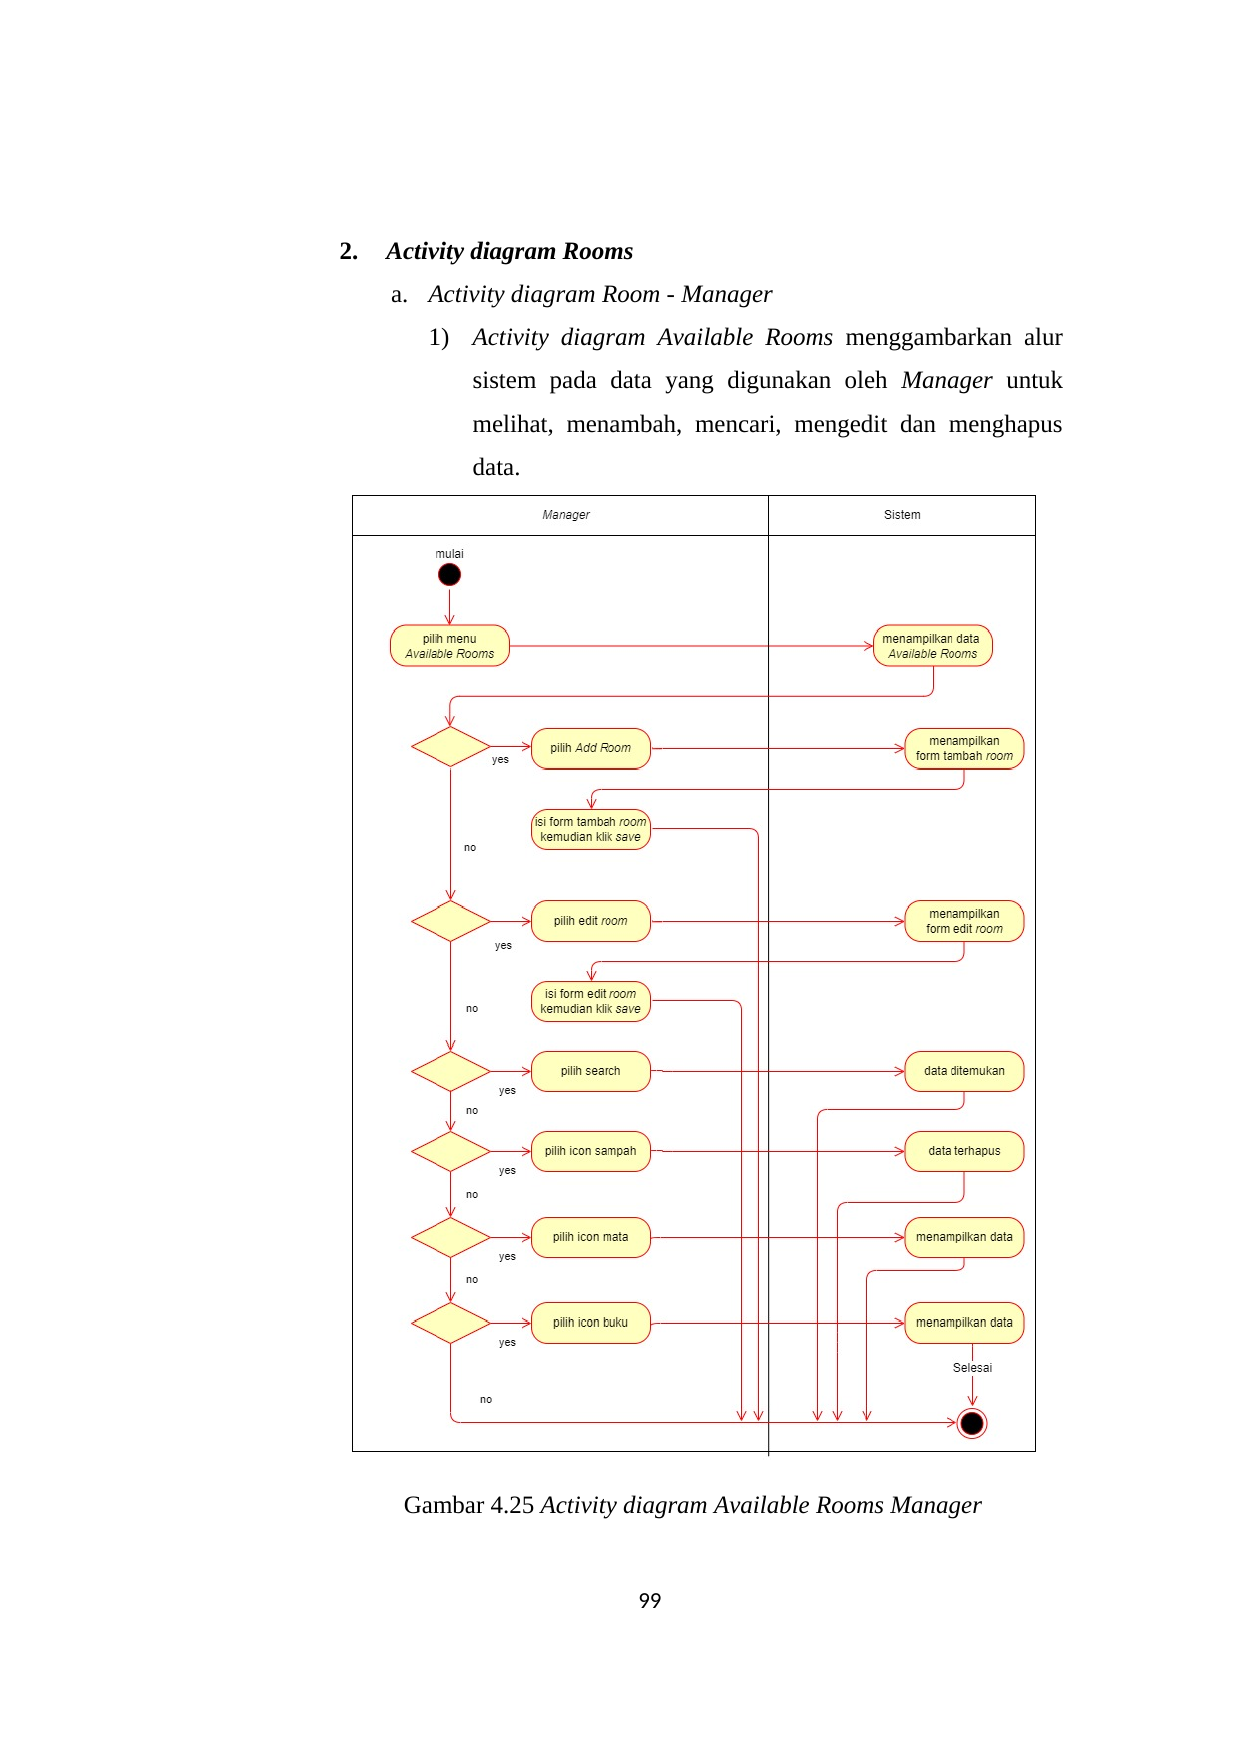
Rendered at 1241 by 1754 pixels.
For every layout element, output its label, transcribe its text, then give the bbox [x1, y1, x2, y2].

list Activity diagram Available Rooms menggambarkan alur sistem pada data yang digunakan oleh Manager untuk melihat, menambah, mencari, mengedit dan menghapus data. [428, 322, 1063, 481]
picture [351, 495, 1037, 1460]
list Activity diagram Room - Manager [391, 279, 1063, 308]
list Activity diagram Rooms [339, 236, 1063, 265]
text Gambar 4.25 Activity diagram Available Rooms Manager [281, 1490, 1063, 1519]
